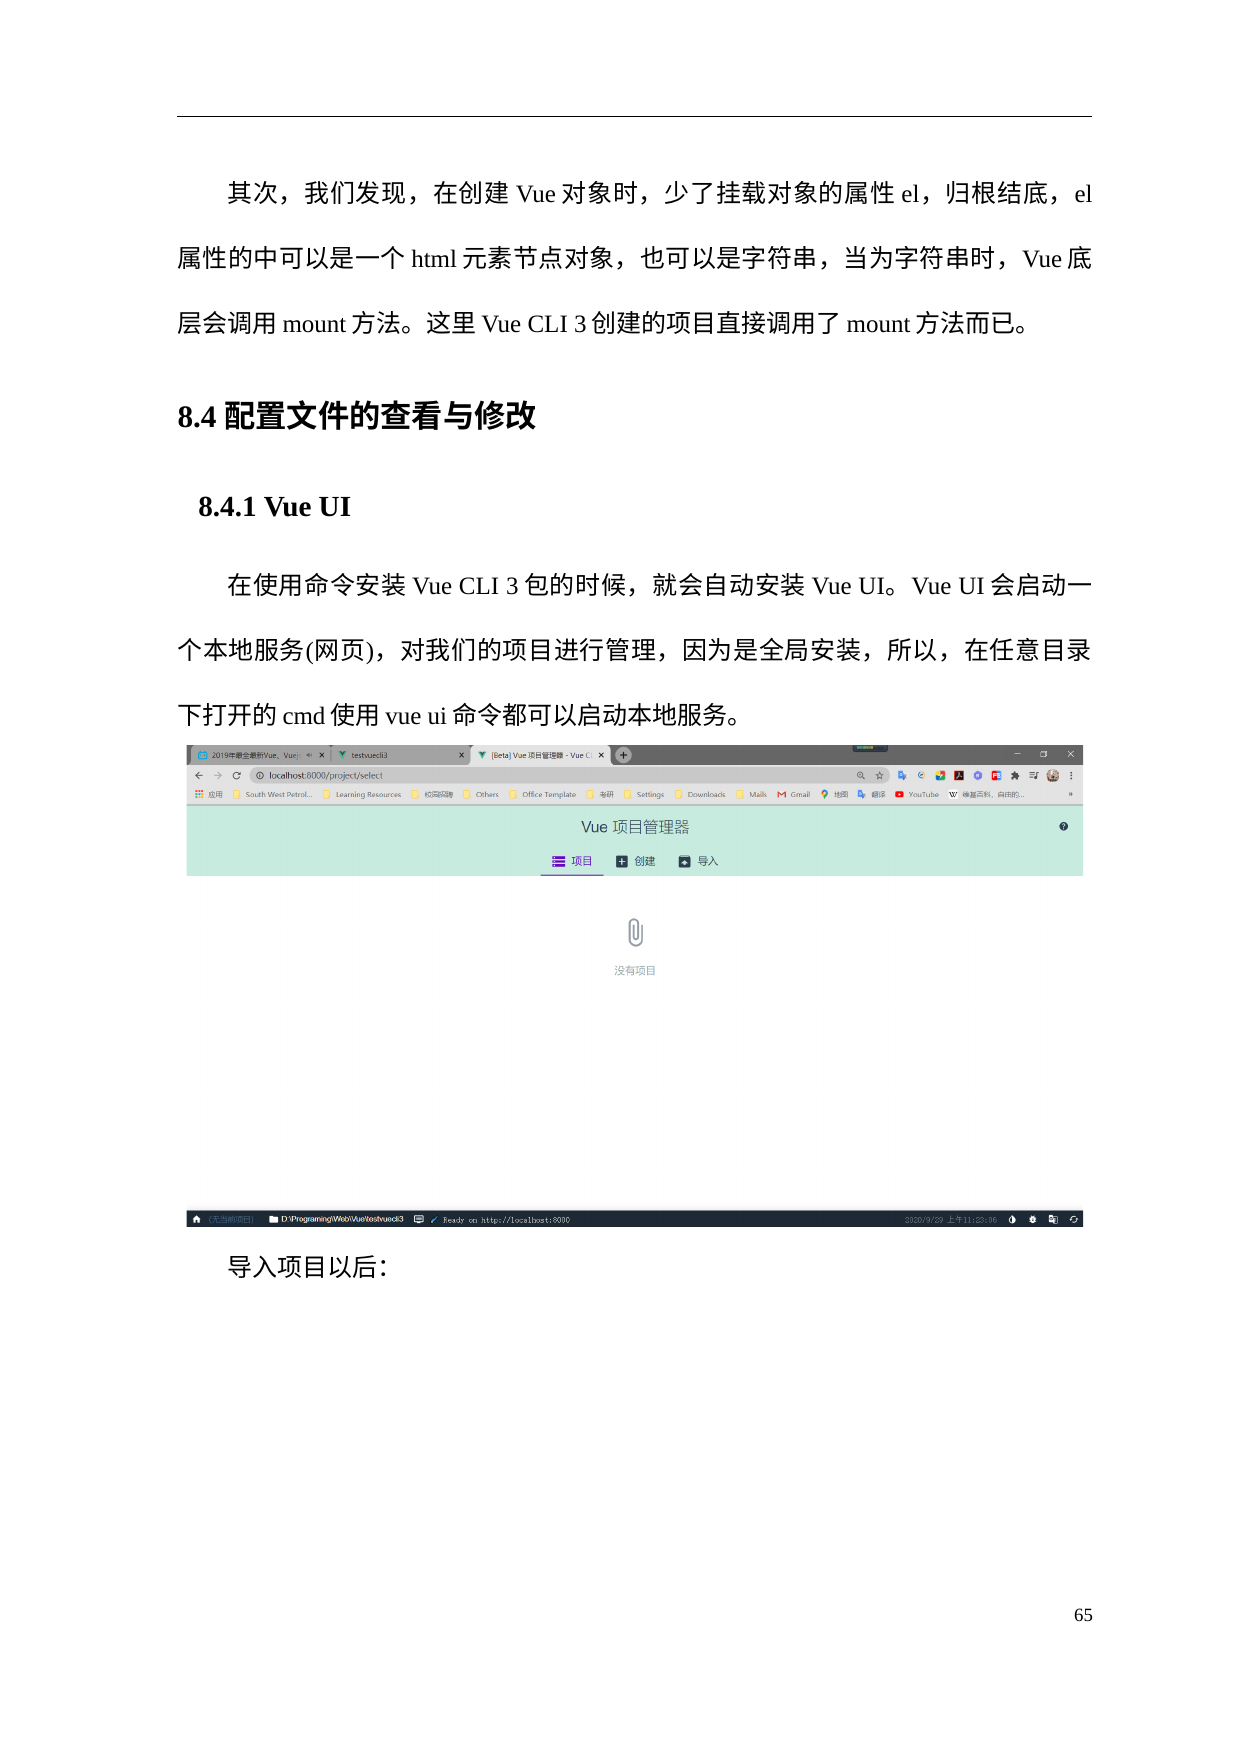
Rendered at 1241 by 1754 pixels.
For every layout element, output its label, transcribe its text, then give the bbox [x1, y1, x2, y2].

text 其次，我们发现，在创建Vue对象时，少了挂载对象的属性el，归根结底，el属性的中可以是一个html元素节点对象，也可以是字符串，当为字符串时，Vue底层会调用mount方法。这里Vue CLI 3创建的项目直接调用了mount方法而已。 [177, 159, 1092, 354]
picture [186, 745, 1084, 1227]
text 导入项目以后： [177, 1233, 1092, 1298]
subtitle 配置文件的查看与修改 [177, 381, 1092, 446]
subtitle Vue UI [177, 473, 1092, 538]
text 在使用命令安装Vue CLI 3包的时候，就会自动安装Vue UI。Vue UI会启动一个本地服务(网页)，对我们的项目进行管理，因为是全局安装，所以，在任意目录下打开的cmd使用vue ui命令都可以启动本地服务。 [177, 551, 1092, 746]
